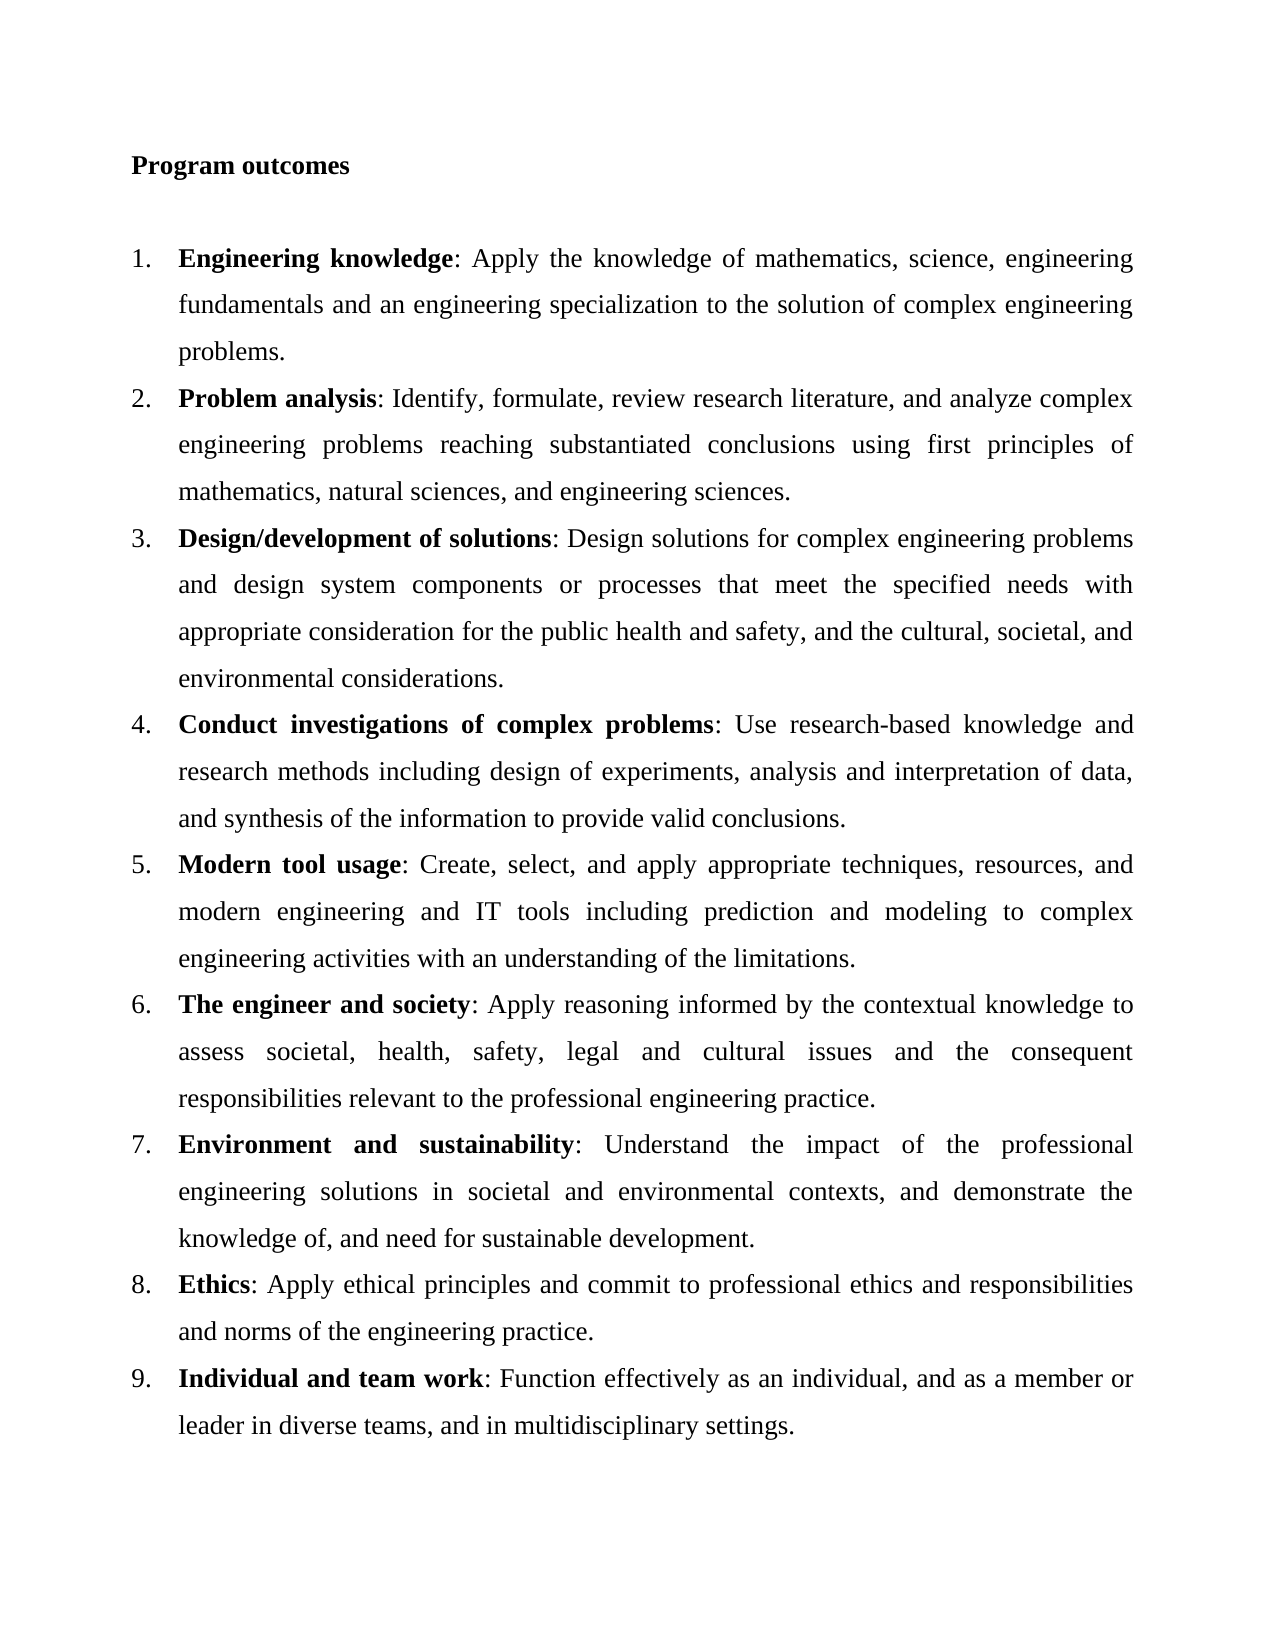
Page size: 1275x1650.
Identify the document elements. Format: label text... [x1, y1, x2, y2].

text Program outcomes [131, 149, 1134, 180]
list Design/development of solutions: Design solutions for complex engineering problems and design system components or processes that meet the specified needs with appropriate consideration for the public health and safety, and the cultural, societal, and environmental considerations. [131, 522, 1134, 693]
list Environment and sustainability: Understand the impact of the professional engineering solutions in societal and environmental contexts, and demonstrate the knowledge of, and need for sustainable development. [131, 1128, 1134, 1253]
list Ethics: Apply ethical principles and commit to professional ethics and responsibilities and norms of the engineering practice. [131, 1268, 1134, 1346]
list Engineering knowledge: Apply the knowledge of mathematics, science, engineering fundamentals and an engineering specialization to the solution of complex engineering problems. [131, 242, 1134, 366]
list Problem analysis: Identify, formulate, review research literature, and analyze complex engineering problems reaching substantiated conclusions using first principles of mathematics, natural sciences, and engineering sciences. [131, 382, 1134, 506]
list Modern tool usage: Create, select, and apply appropriate techniques, resources, and modern engineering and IT tools including prediction and modeling to complex engineering activities with an understanding of the limitations. [131, 848, 1134, 973]
list Conduct investigations of complex problems: Use research-based knowledge and research methods including design of experiments, analysis and interpretation of data, and synthesis of the information to provide valid conclusions. [131, 708, 1134, 833]
list The engineer and society: Apply reasoning informed by the contextual knowledge to assess societal, health, safety, legal and cultural issues and the consequent responsibilities relevant to the professional engineering practice. [131, 988, 1134, 1113]
list Individual and team work: Function effectively as an individual, and as a member or leader in diverse teams, and in multidisciplinary settings. [131, 1362, 1134, 1440]
